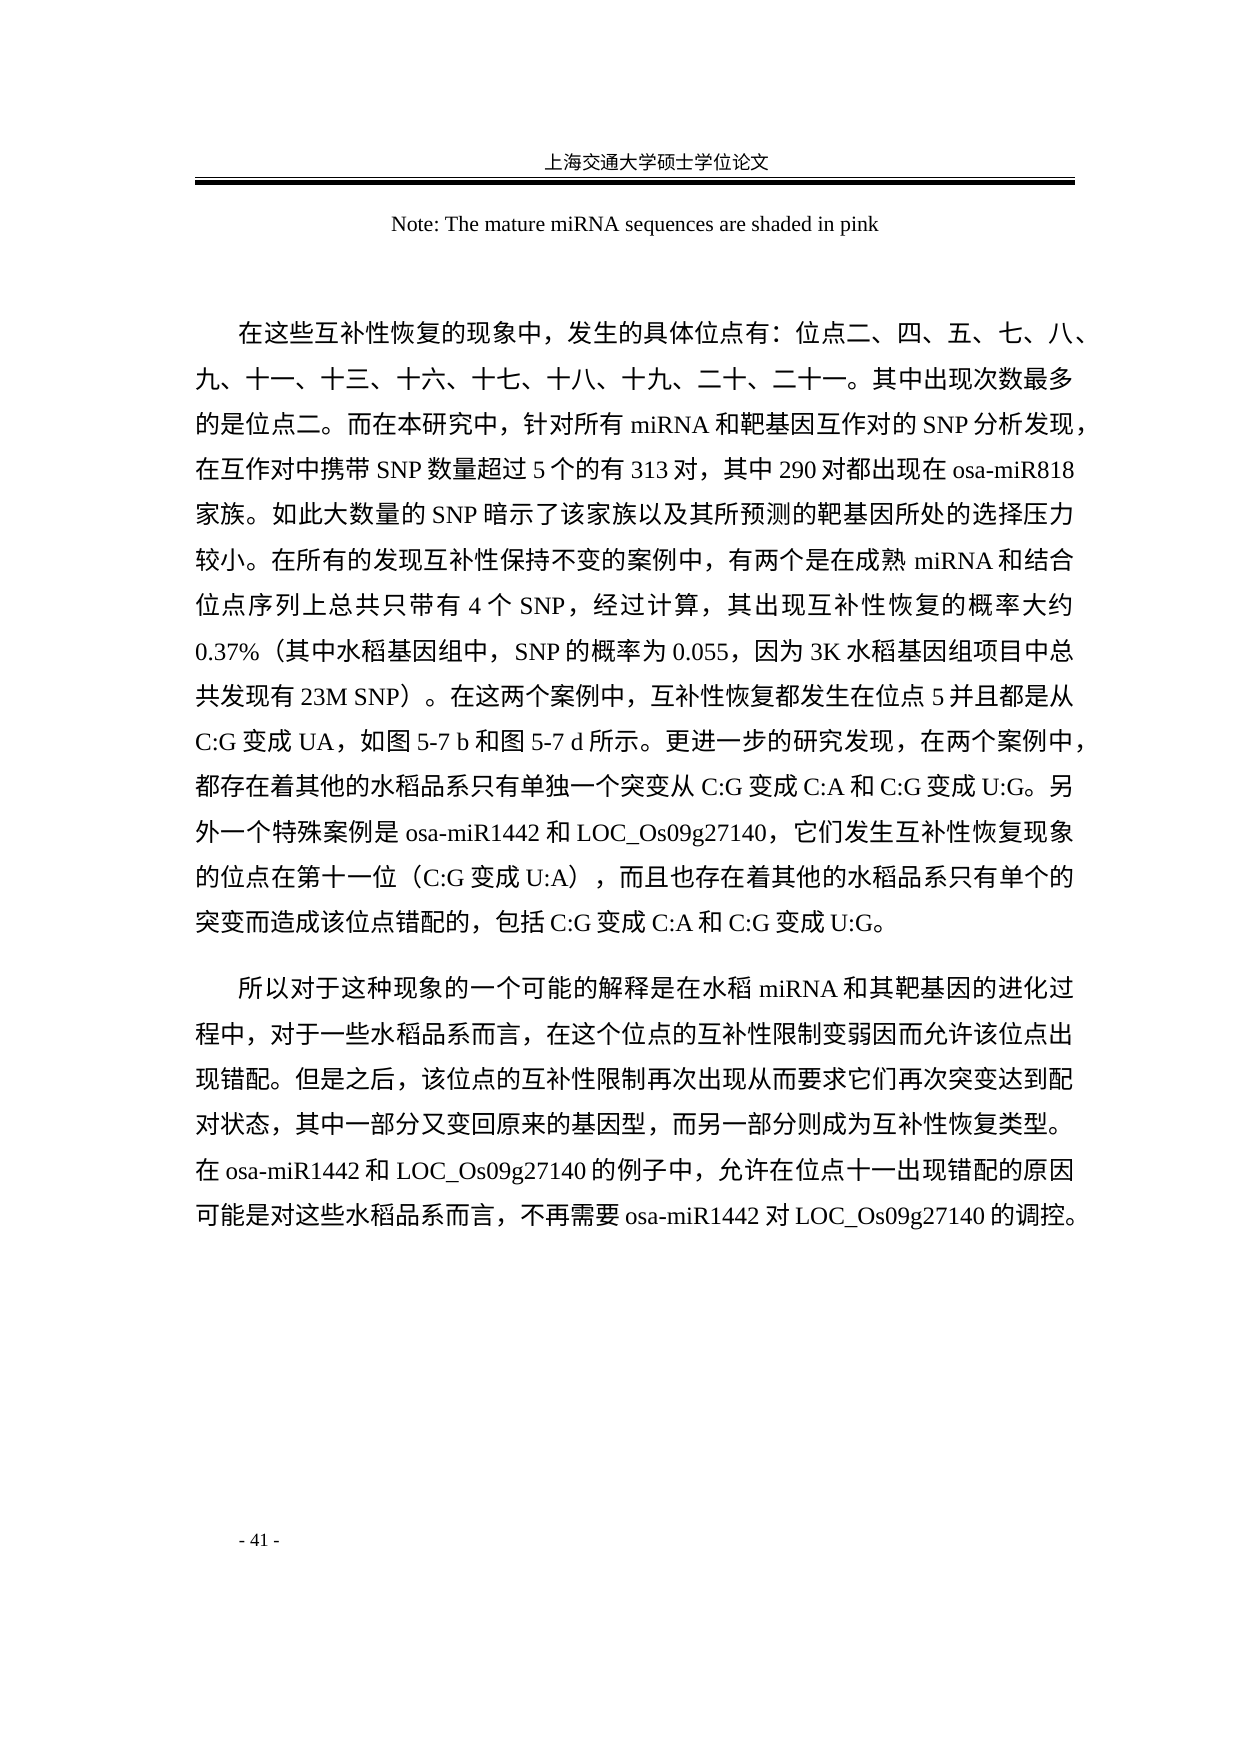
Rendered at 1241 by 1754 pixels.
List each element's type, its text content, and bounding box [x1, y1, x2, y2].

text 在这些互补性恢复的现象中，发生的具体位点有：位点二、四、五、七、八、九、十一、十三、十六、十七、十八、十九、二十、二十一。其中出现次数最多的是位点二。而在本研究中，针对所有miRNA和靶基因互作对的SNP分析发现，在互作对中携带SNP数量超过5个的有313对，其中290对都出现在osa-miR818家族。如此大数量的SNP暗示了该家族以及其所预测的靶基因所处的选择压力较小。在所有的发现互补性保持不变的案例中，有两个是在成熟miRNA和结合位点序列上总共只带有4个SNP，经过计算，其出现互补性恢复的概率大约0.37%（其中水稻基因组中，SNP的概率为0.055，因为3K水稻基因组项目中总共发现有23M SNP）。在这两个案例中，互补性恢复都发生在位点5并且都是从C:G变成UA，如图5-7 b和图5-7 d所示。更进一步的研究发现，在两个案例中，都存在着其他的水稻品系只有单独一个突变从C:G变成C:A和C:G变成U:G。另外一个特殊案例是osa-miR1442和LOC_Os09g27140，它们发生互补性恢复现象的位点在第十一位（C:G变成U:A），而且也存在着其他的水稻品系只有单个的突变而造成该位点错配的，包括C:G变成C:A和C:G变成U:G。 [195, 314, 1075, 939]
text Note: The mature miRNA sequences are shaded in pink [195, 211, 1075, 236]
text 所以对于这种现象的一个可能的解释是在水稻miRNA和其靶基因的进化过程中，对于一些水稻品系而言，在这个位点的互补性限制变弱因而允许该位点出现错配。但是之后，该位点的互补性限制再次出现从而要求它们再次突变达到配对状态，其中一部分又变回原来的基因型，而另一部分则成为互补性恢复类型。在osa-miR1442和LOC_Os09g27140的例子中，允许在位点十一出现错配的原因可能是对这些水稻品系而言，不再需要osa-miR1442对LOC_Os09g27140的调控。 [195, 969, 1075, 1232]
